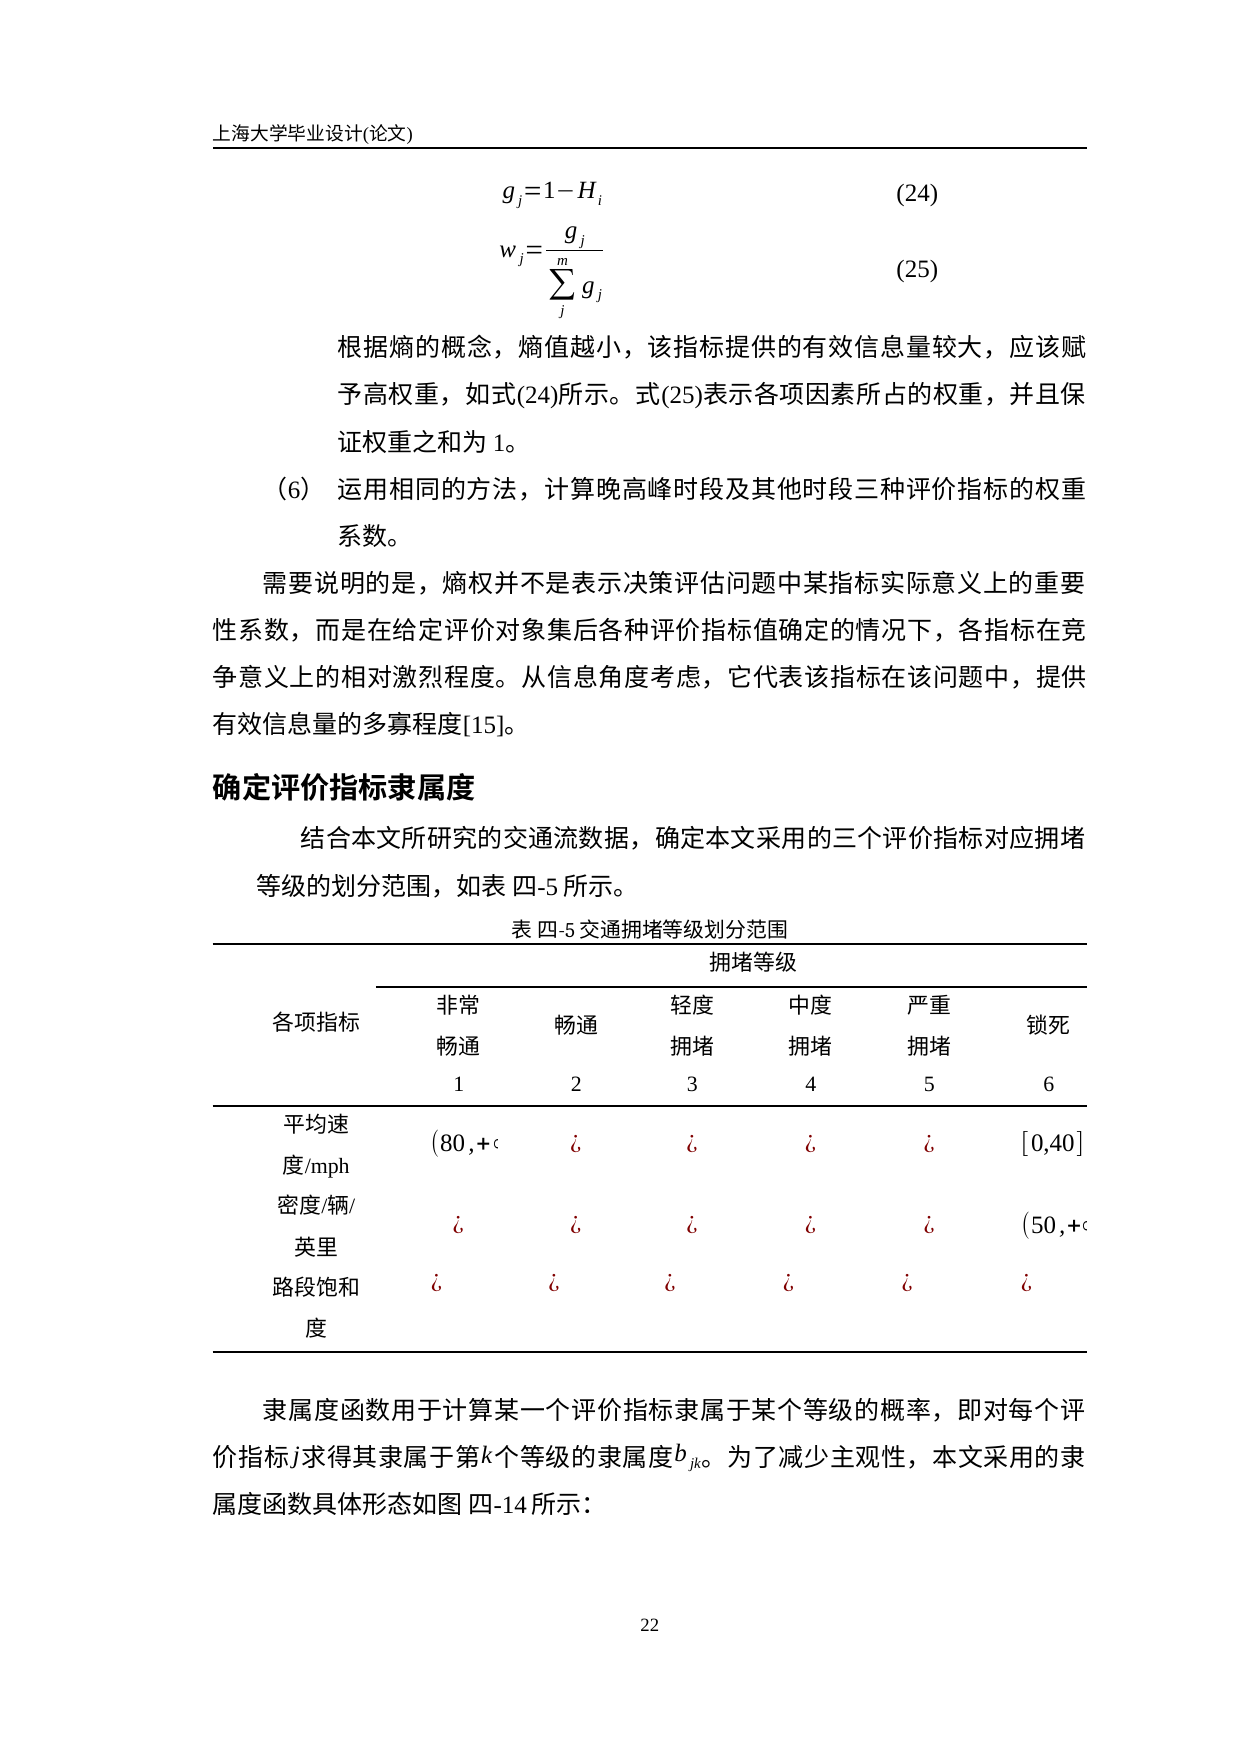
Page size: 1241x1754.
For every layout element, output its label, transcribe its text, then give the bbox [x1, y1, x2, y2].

table_cell [611, 1270, 729, 1351]
table_cell (25) [841, 217, 1078, 328]
table_cell [498, 1107, 611, 1188]
table_cell 锁死 [967, 988, 1087, 1069]
table_header 各项指标 [213, 945, 376, 1105]
table_cell 4 [729, 1069, 848, 1105]
table_cell [498, 1188, 611, 1270]
table_cell [967, 1270, 1087, 1351]
table_cell [376, 1188, 497, 1270]
table_cell 路段饱和度 [213, 1270, 376, 1351]
table_cell [848, 1270, 967, 1351]
table_cell [611, 1107, 729, 1188]
text 根据熵的概念，熵值越小，该指标提供的有效信息量较大，应该赋予高权重，如式(24)所示。式(25)表示各项因素所占的权重，并且保证权重之和为1。 [338, 328, 1087, 458]
table_cell 3 [611, 1069, 729, 1105]
table_cell [967, 1188, 1087, 1270]
table_header 拥堵等级 [376, 945, 1087, 986]
list 运用相同的方法，计算晚高峰时段及其他时段三种评价指标的权重系数。 [263, 469, 1087, 552]
table_cell 轻度拥堵 [611, 988, 729, 1069]
table_cell 1 [376, 1069, 497, 1105]
table_cell [967, 1107, 1087, 1188]
text 需要说明的是，熵权并不是表示决策评估问题中某指标实际意义上的重要性系数，而是在给定评价对象集后各种评价指标值确定的情况下，各指标在竞争意义上的相对激烈程度。从信息角度考虑，它代表该指标在该问题中，提供有效信息量的多寡程度[15]。 [213, 563, 1087, 741]
table_cell [729, 1270, 848, 1351]
table_cell 5 [848, 1069, 967, 1105]
table_cell [848, 1107, 967, 1188]
table_cell 2 [498, 1069, 611, 1105]
table_cell [611, 1188, 729, 1270]
table_header [213, 177, 841, 217]
table_cell [848, 1188, 967, 1270]
table_cell 严重拥堵 [848, 988, 967, 1069]
table_cell [376, 1107, 497, 1188]
table_cell 密度/辆/英里 [213, 1188, 376, 1270]
table_cell [376, 1270, 497, 1351]
table_cell 平均速度/mph [213, 1107, 376, 1188]
table_header (24) [841, 177, 1078, 217]
table_cell [729, 1188, 848, 1270]
subtitle 确定评价指标隶属度 [213, 764, 1087, 806]
table_cell [213, 217, 841, 328]
table_cell 非常畅通 [376, 988, 497, 1069]
table_cell [729, 1107, 848, 1188]
table_cell 6 [967, 1069, 1087, 1105]
table_cell 中度拥堵 [729, 988, 848, 1069]
table_cell [498, 1270, 611, 1351]
table_cell 畅通 [498, 988, 611, 1069]
